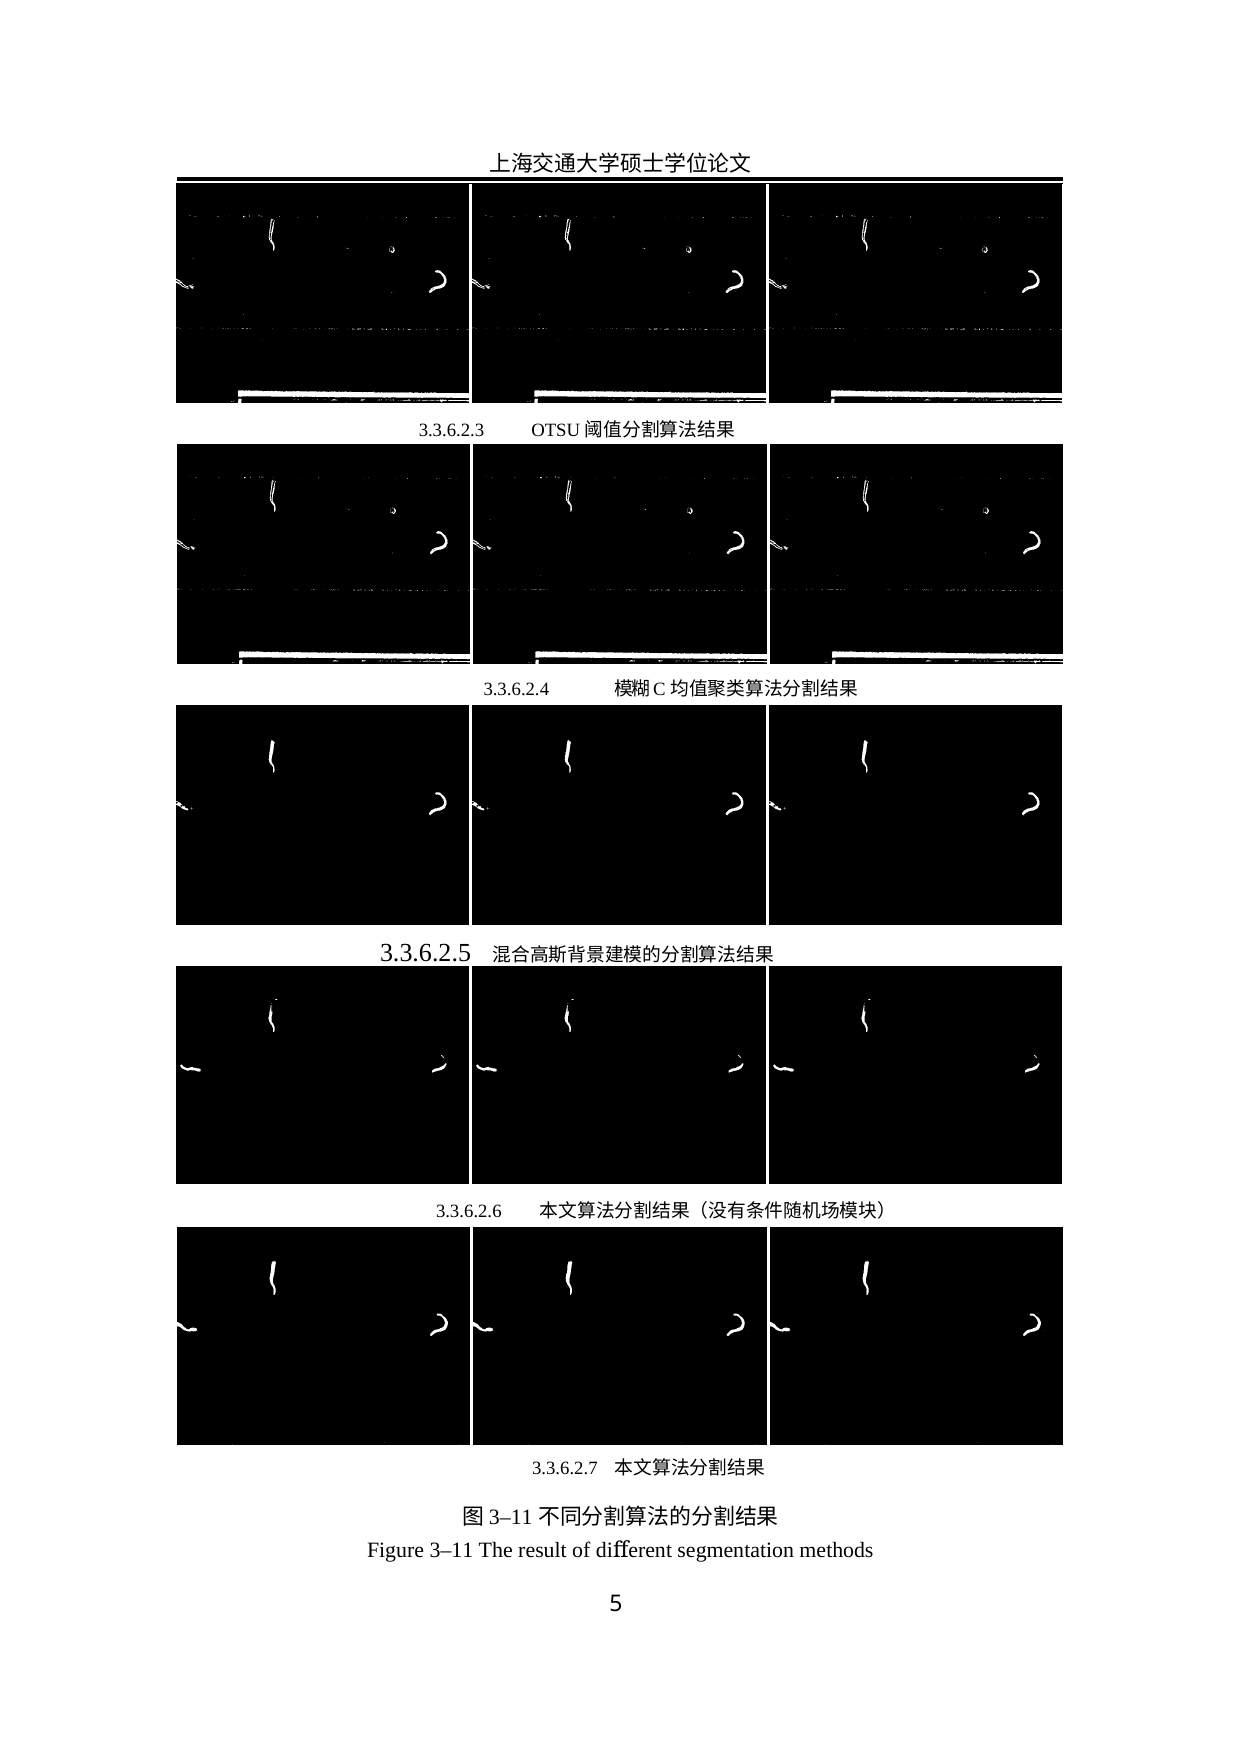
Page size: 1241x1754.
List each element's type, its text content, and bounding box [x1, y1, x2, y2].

text 图 3–11 不同分割算法的分割结果 [370, 1499, 870, 1530]
picture [177, 1227, 470, 1445]
picture [473, 444, 767, 664]
picture [176, 705, 469, 925]
picture [769, 705, 1062, 925]
list OTSU 阈值分割算法结果 [418, 415, 1173, 442]
picture [473, 1227, 767, 1445]
picture [176, 966, 469, 1184]
picture [769, 183, 1062, 403]
list 本文算法分割结果 [532, 1233, 1173, 1480]
text Figure 3–11 The result of diﬀerent segmentation methods [164, 1537, 1076, 1562]
list 本文算法分割结果（没有条件随机场模块） [436, 1195, 1173, 1222]
picture [176, 183, 469, 403]
picture [770, 1227, 1063, 1233]
picture [472, 967, 766, 1184]
picture [177, 444, 470, 664]
picture [472, 183, 766, 403]
picture [472, 705, 766, 925]
picture [770, 444, 1063, 452]
list 混合高斯背景建模的分割算法结果 [380, 937, 1173, 967]
picture [769, 967, 1062, 1184]
